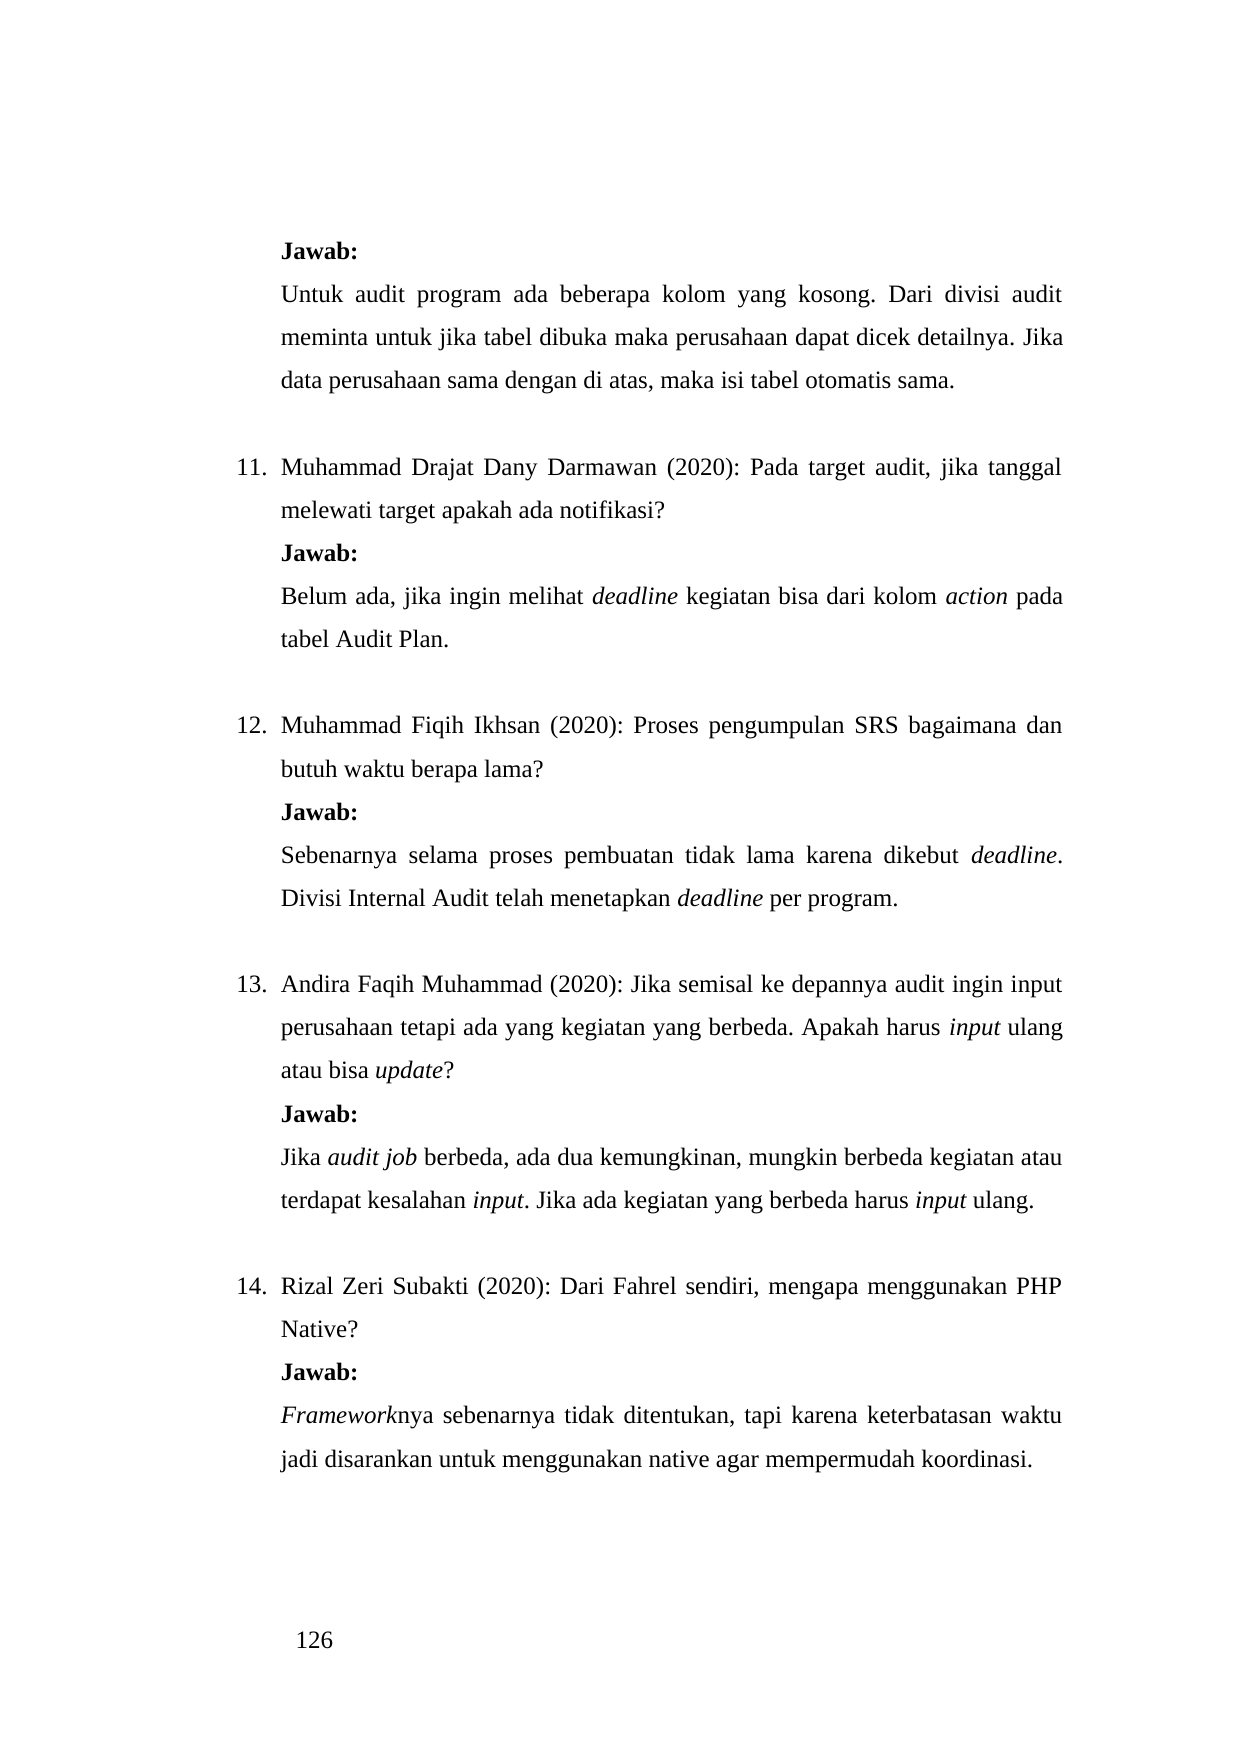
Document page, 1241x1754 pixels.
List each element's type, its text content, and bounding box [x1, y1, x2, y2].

list Jika audit job berbeda, ada dua kemungkinan, mungkin berbeda kegiatan atau terdapat kesalahan input. Jika ada kegiatan yang berbeda harus input ulang. [281, 1142, 1063, 1214]
list Rizal Zeri Subakti (2020): Dari Fahrel sendiri, mengapa menggunakan PHP Native? [236, 1271, 1063, 1343]
list Muhammad Fiqih Ikhsan (2020): Proses pengumpulan SRS bagaimana dan butuh waktu berapa lama? [236, 711, 1063, 782]
list Jawab: [281, 797, 1063, 826]
list Jawab: [281, 538, 1063, 567]
list Jawab: [281, 1099, 1063, 1127]
list Muhammad Drajat Dany Darmawan (2020): Pada target audit, jika tanggal melewati target apakah ada notifikasi? [236, 452, 1063, 524]
list Jawab: [281, 1357, 1063, 1386]
list Frameworknya sebenarnya tidak ditentukan, tapi karena keterbatasan waktu jadi disarankan untuk menggunakan native agar mempermudah koordinasi. [281, 1401, 1063, 1472]
list Sebenarnya selama proses pembuatan tidak lama karena dikebut deadline. Divisi Internal Audit telah menetapkan deadline per program. [281, 840, 1063, 912]
list Belum ada, jika ingin melihat deadline kegiatan bisa dari kolom action pada tabel Audit Plan. [281, 581, 1063, 653]
list Andira Faqih Muhammad (2020): Jika semisal ke depannya audit ingin input perusahaan tetapi ada yang kegiatan yang berbeda. Apakah harus input ulang atau bisa update? [236, 969, 1063, 1084]
list Jawab: [281, 236, 1063, 265]
list Untuk audit program ada beberapa kolom yang kosong. Dari divisi audit meminta untuk jika tabel dibuka maka perusahaan dapat dicek detailnya. Jika data perusahaan sama dengan di atas, maka isi tabel otomatis sama. [281, 279, 1063, 394]
